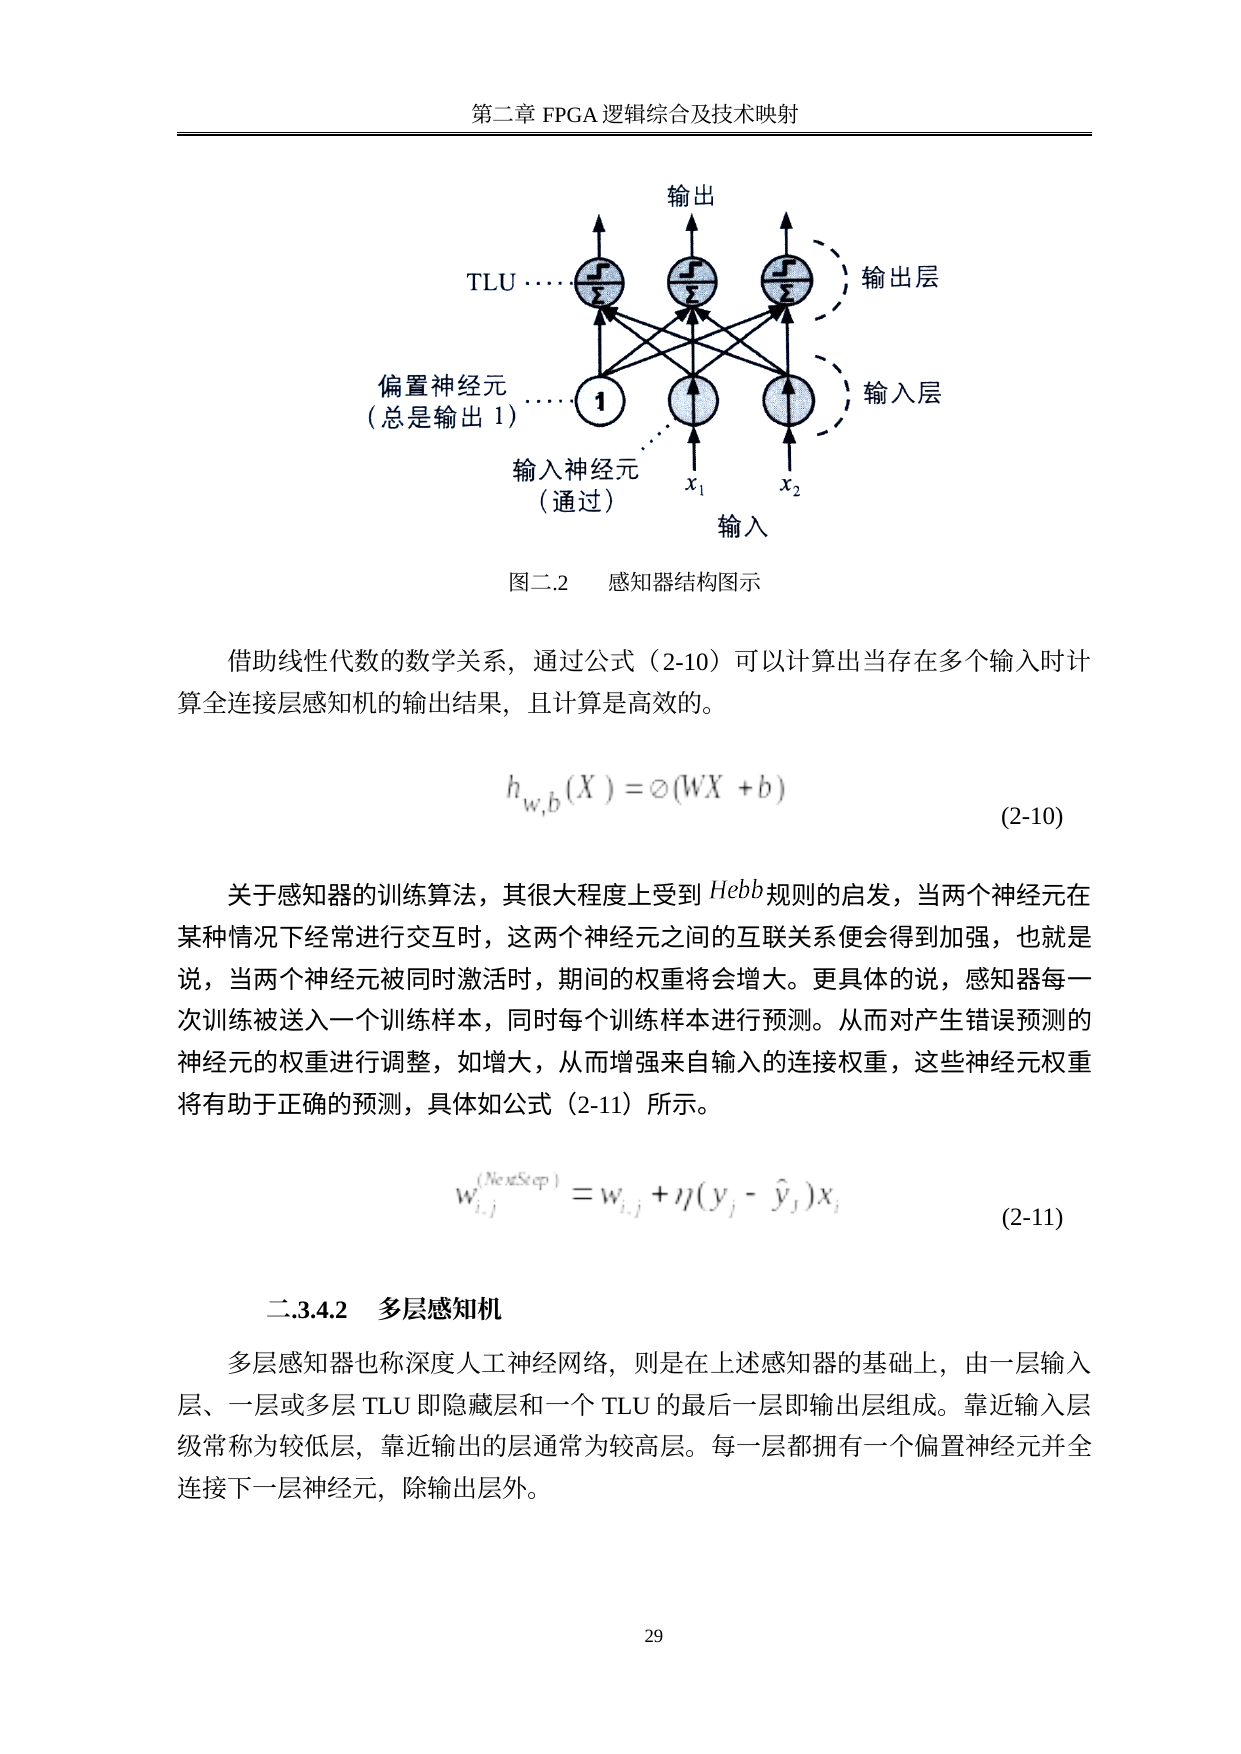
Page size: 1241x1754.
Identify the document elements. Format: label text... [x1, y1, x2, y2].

subtitle 多层感知机 [266, 1285, 1092, 1327]
text 多层感知器也称深度人工神经网络，则是在上述感知器的基础上，由一层输入层、一层或多层TLU即隐藏层和一个TLU的最后一层即输出层组成。靠近输入层级常称为较低层，靠近输出的层通常为较高层。每一层都拥有一个偏置神经元并全连接下一层神经元，除输出层外。 [177, 1339, 1092, 1506]
picture [359, 177, 960, 552]
text 关于感知器的训练算法，其很大程度上受到规则的启发，当两个神经元在某种情况下经常进行交互时，这两个神经元之间的互联关系便会得到加强，也就是说，当两个神经元被同时激活时，期间的权重将会增大。更具体的说，感知器每一次训练被送入一个训练样本，同时每个训练样本进行预测。从而对产生错误预测的神经元的权重进行调整，如增大，从而增强来自输入的连接权重，这些神经元权重将有助于正确的预测，具体如公式（2-11）所示。 [177, 871, 1092, 1121]
text 感知器结构图示 [177, 565, 1092, 596]
text 借助线性代数的数学关系，通过公式（2-10）可以计算出当存在多个输入时计算全连接层感知机的输出结果，且计算是高效的。 [177, 637, 1092, 720]
text (2-10) [177, 762, 1092, 830]
text (2-11) [177, 1163, 1092, 1231]
